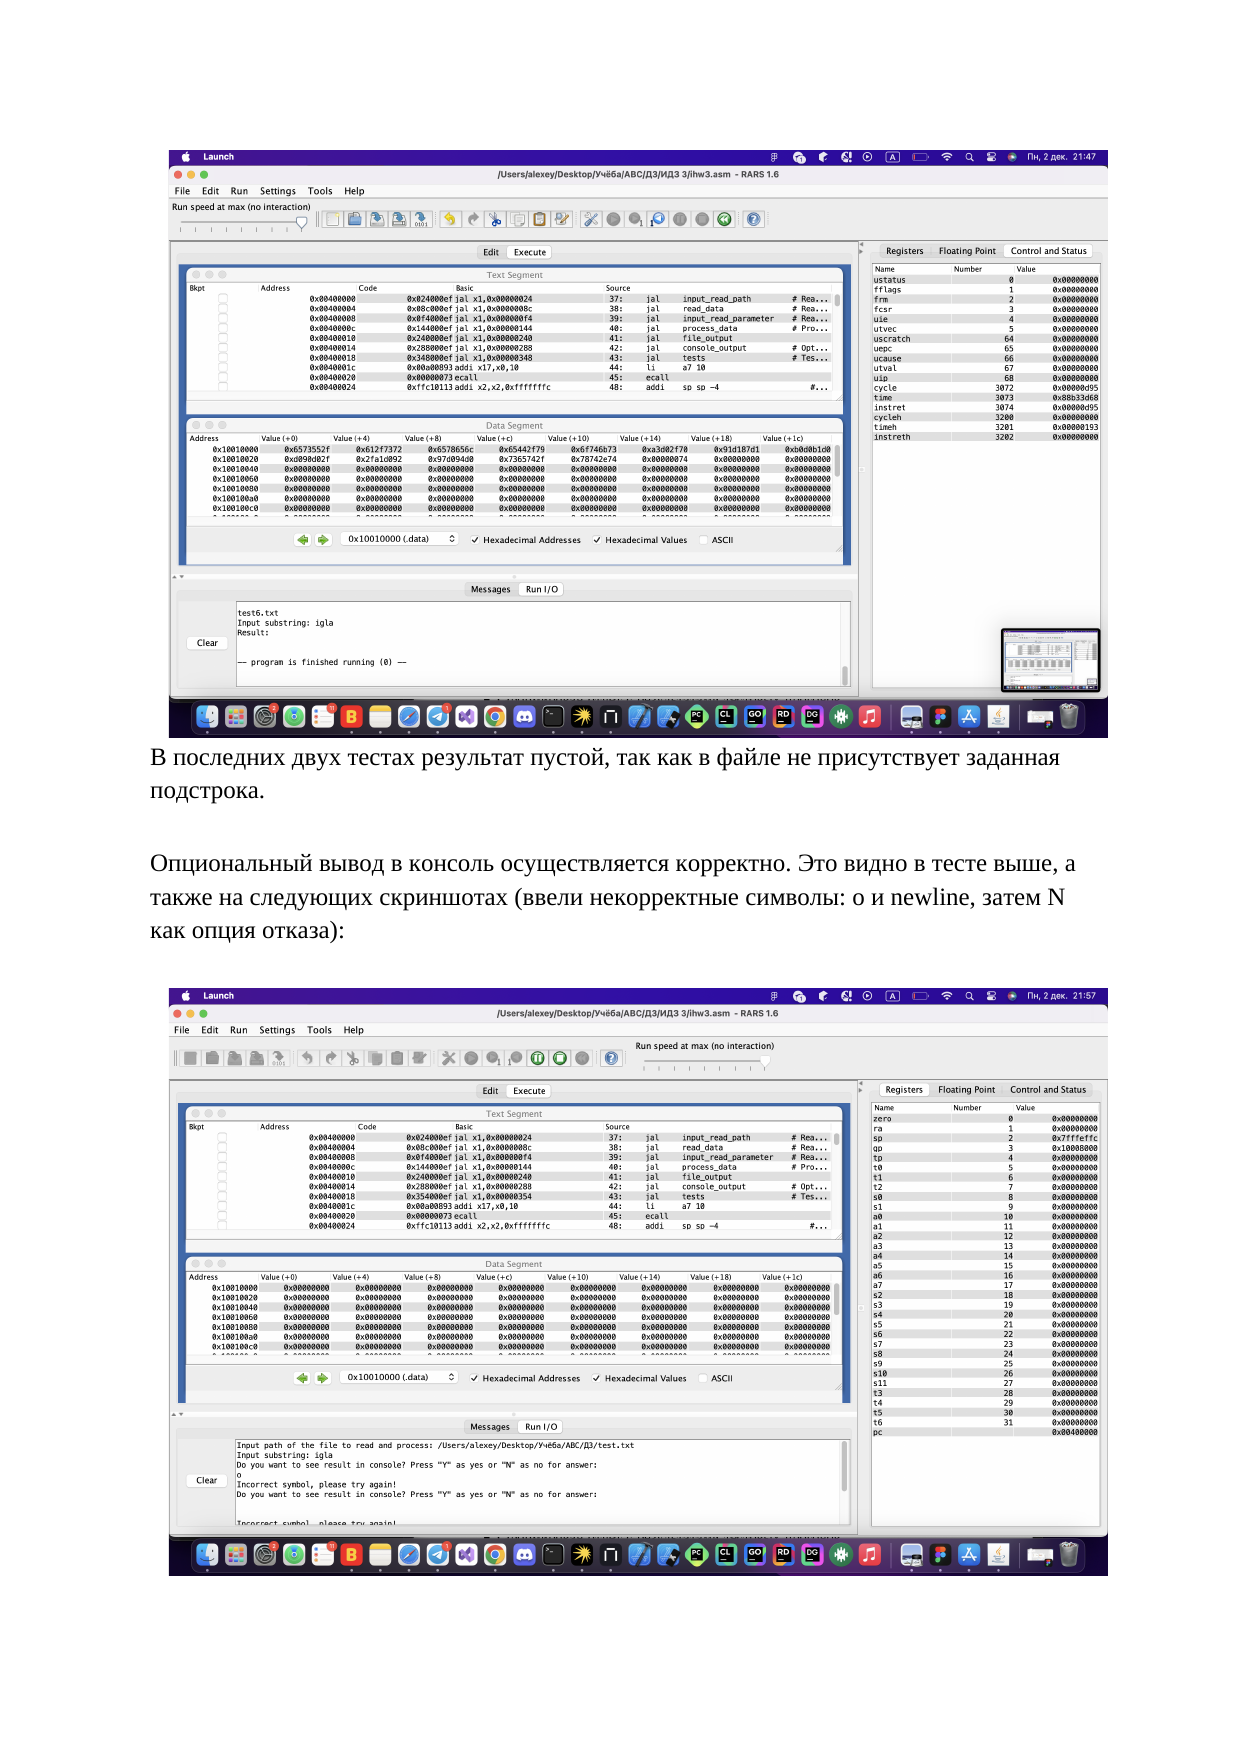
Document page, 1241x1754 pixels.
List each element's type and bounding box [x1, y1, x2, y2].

text [150, 150, 1090, 1576]
